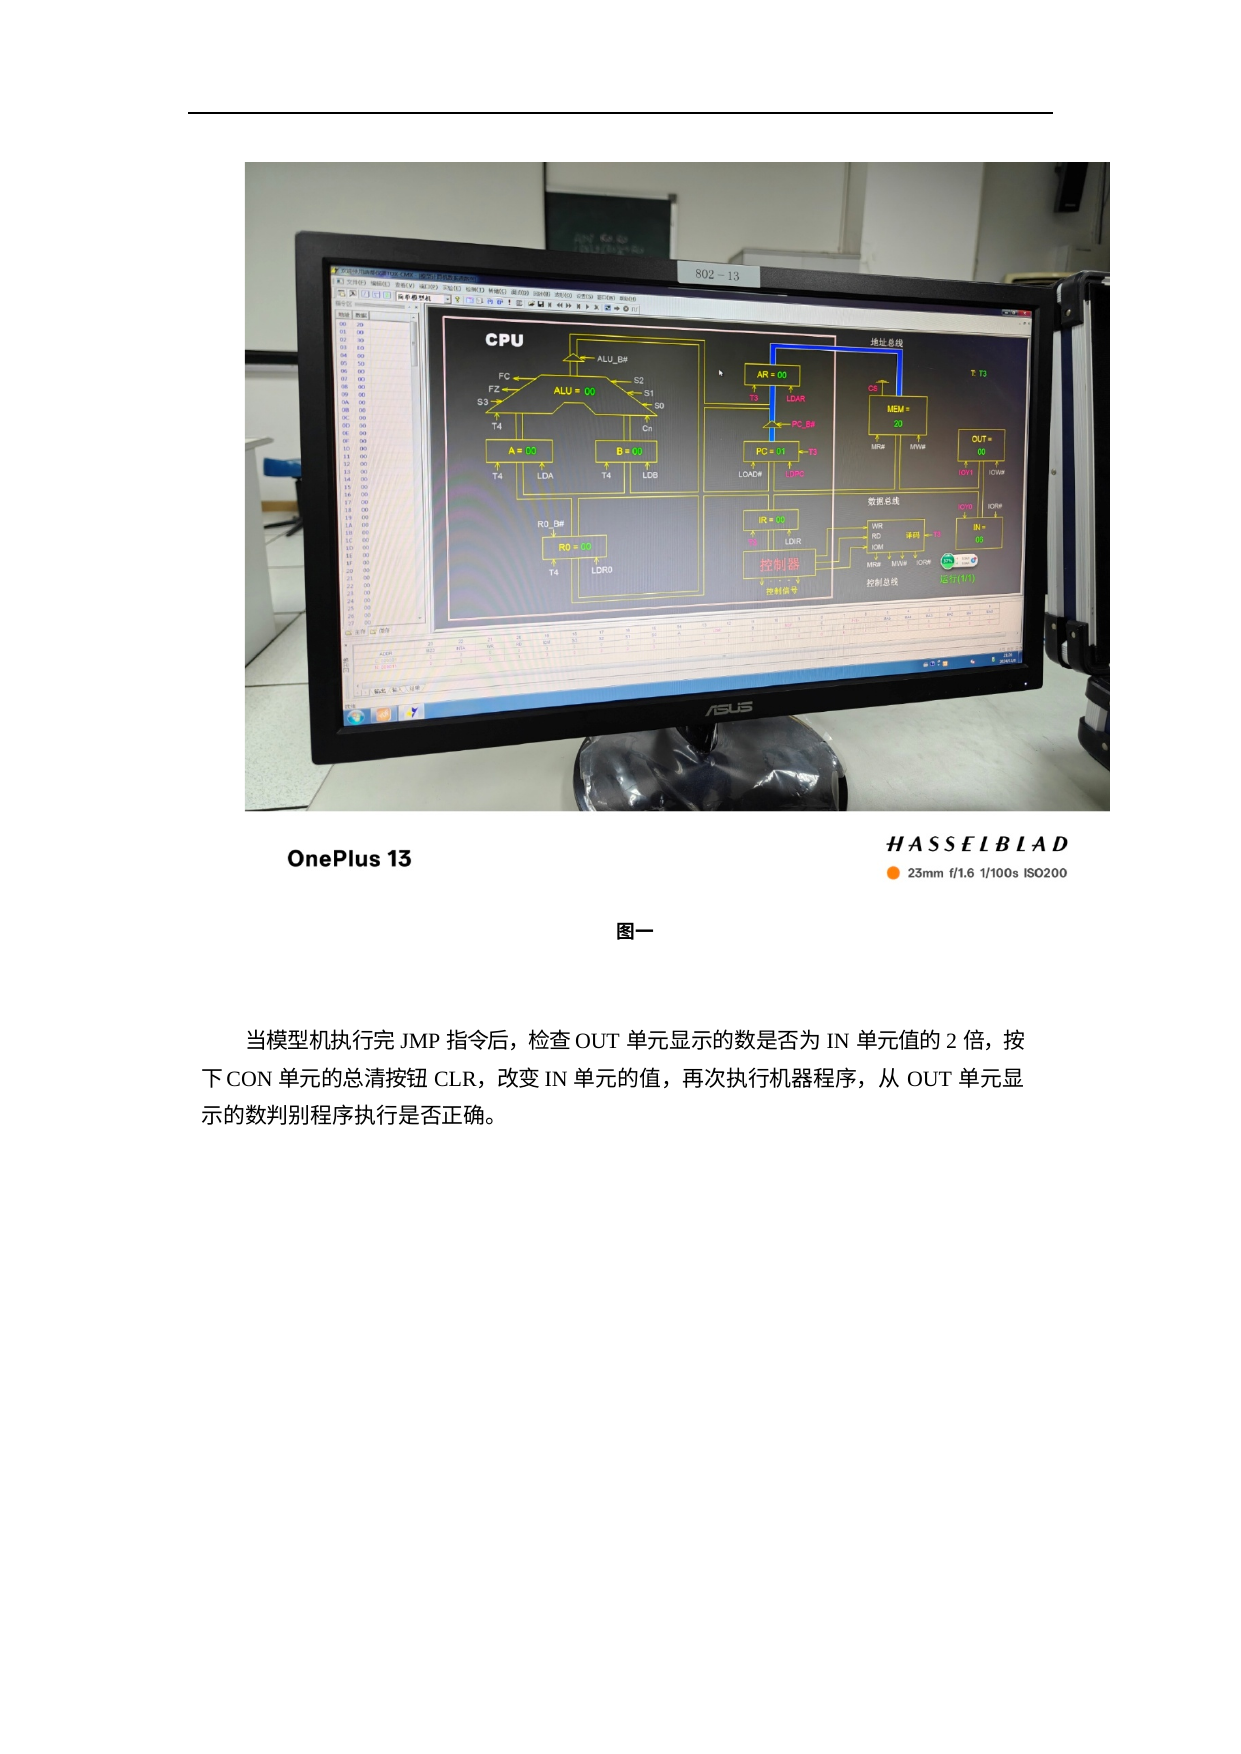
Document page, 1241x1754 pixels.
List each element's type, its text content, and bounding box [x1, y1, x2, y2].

text 图一 [201, 914, 1025, 946]
picture [244, 162, 1110, 904]
text 当模型机执行完 JMP 指令后，检查 OUT 单元显示的数是否为 IN 单元值的 2 倍，按下 CON 单元的总清按钮 CLR，改变 IN 单元的值，再次执行机器程序，从 OUT 单元显示的数判别程序执行是否正确。 [201, 1023, 1025, 1130]
